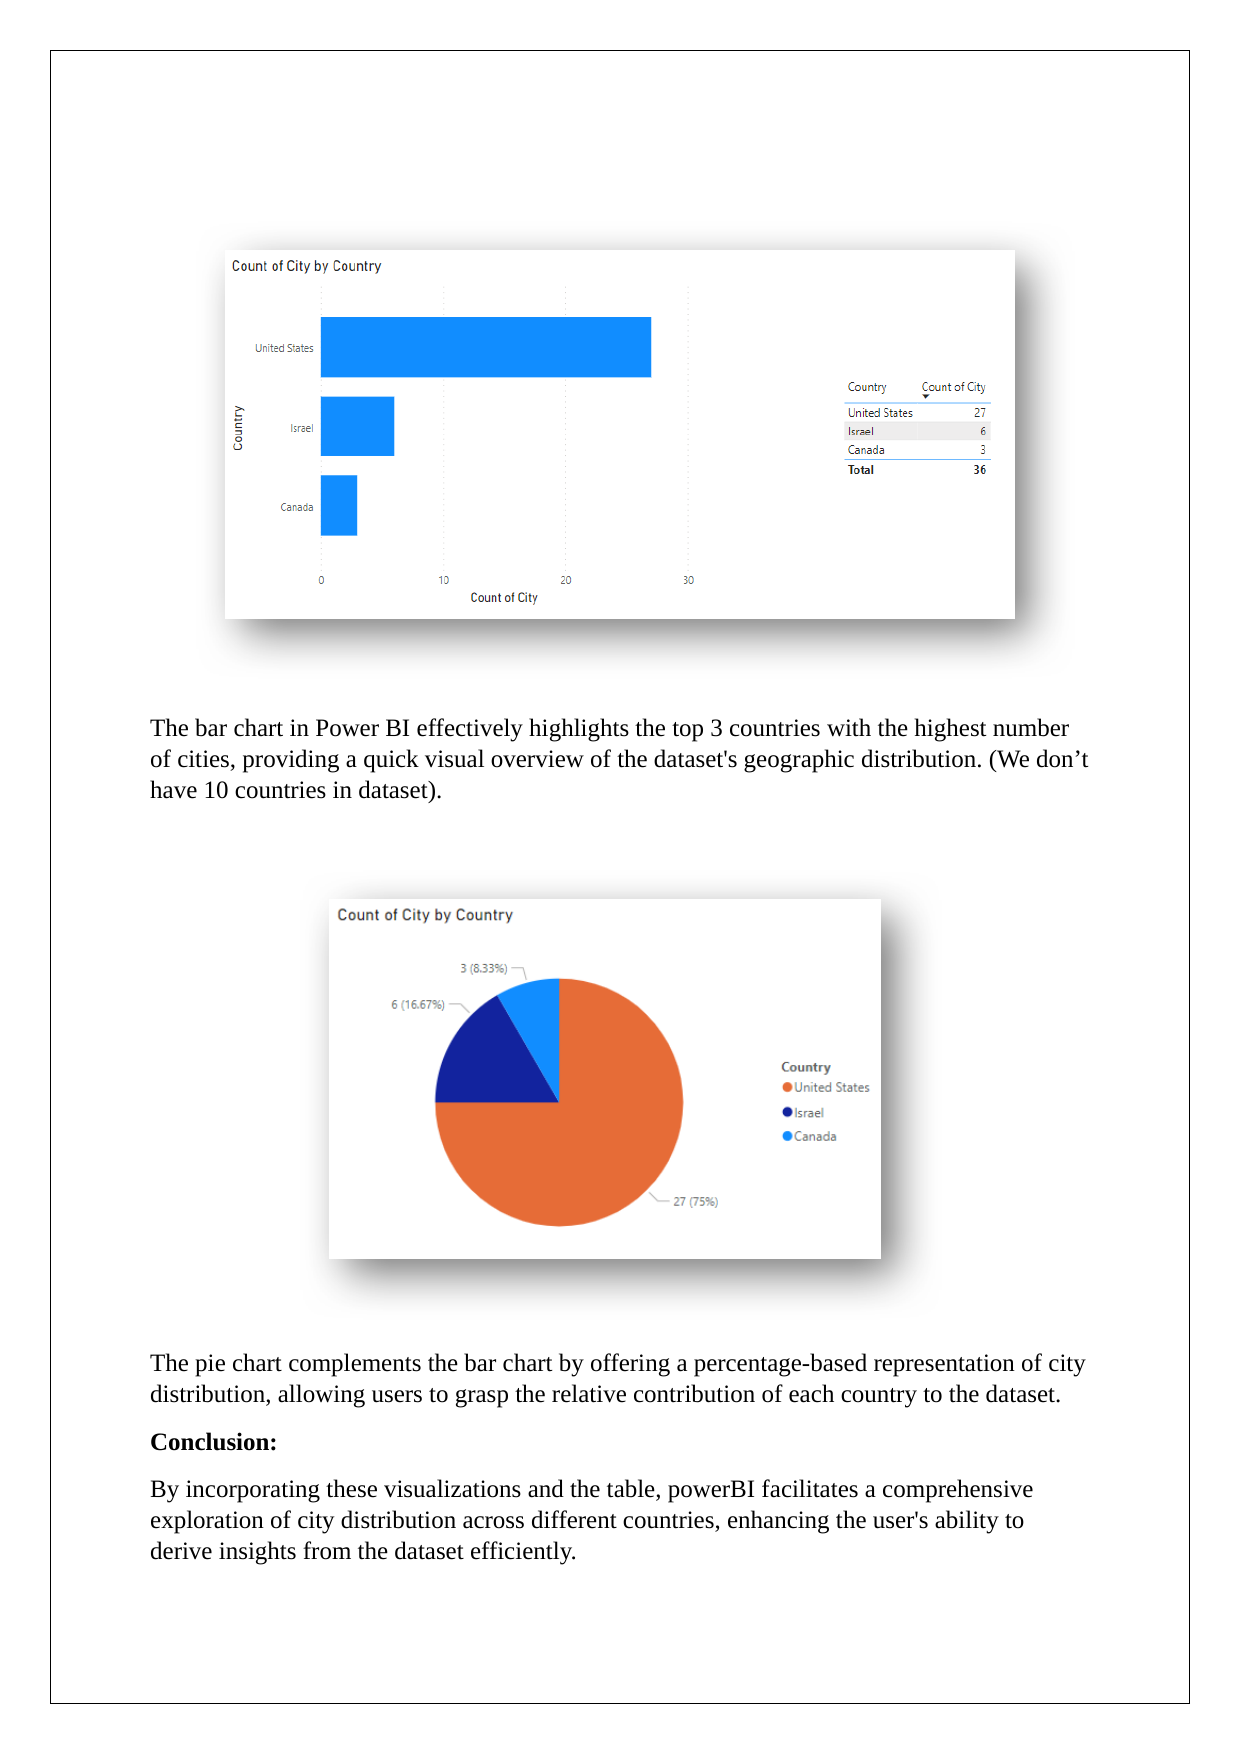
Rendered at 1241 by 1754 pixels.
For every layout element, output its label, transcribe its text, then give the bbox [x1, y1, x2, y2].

text Conclusion: [150, 1427, 1090, 1455]
text The bar chart in Power BI effectively highlights the top 3 countries with the highest number of cities, providing a quick visual overview of the dataset's geographic distribution. (We don’t have 10 countries in dataset). [150, 713, 1090, 804]
text By incorporating these visualizations and the table, powerBI facilitates a comprehensive exploration of city distribution across different countries, enhancing the user's ability to derive insights from the dataset efficiently. [150, 1474, 1090, 1565]
picture [329, 899, 881, 1259]
picture [225, 250, 1015, 619]
text The pie chart complements the bar chart by offering a percentage-based representation of city distribution, allowing users to grasp the relative contribution of each country to the dataset. [150, 1348, 1090, 1408]
